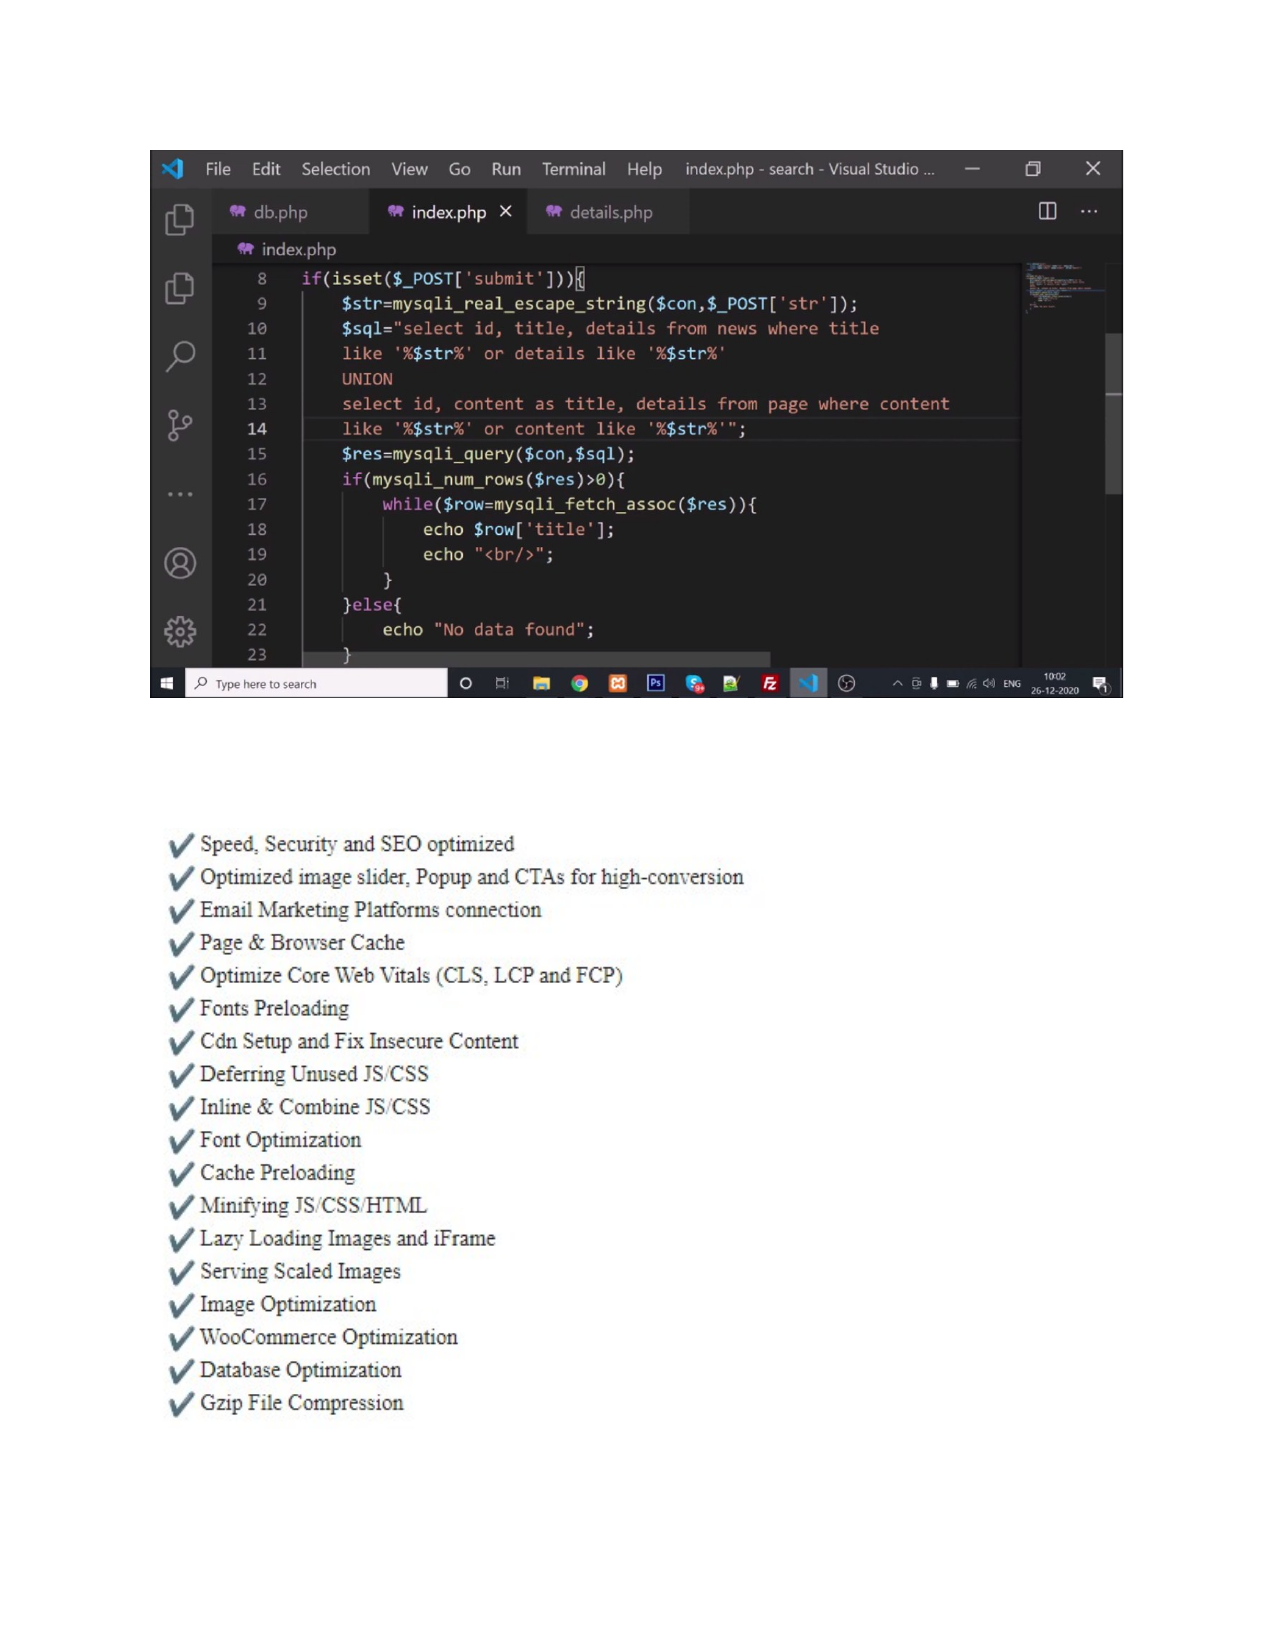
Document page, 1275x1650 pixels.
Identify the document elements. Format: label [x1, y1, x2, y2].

picture [150, 150, 1124, 698]
picture [150, 828, 838, 1429]
